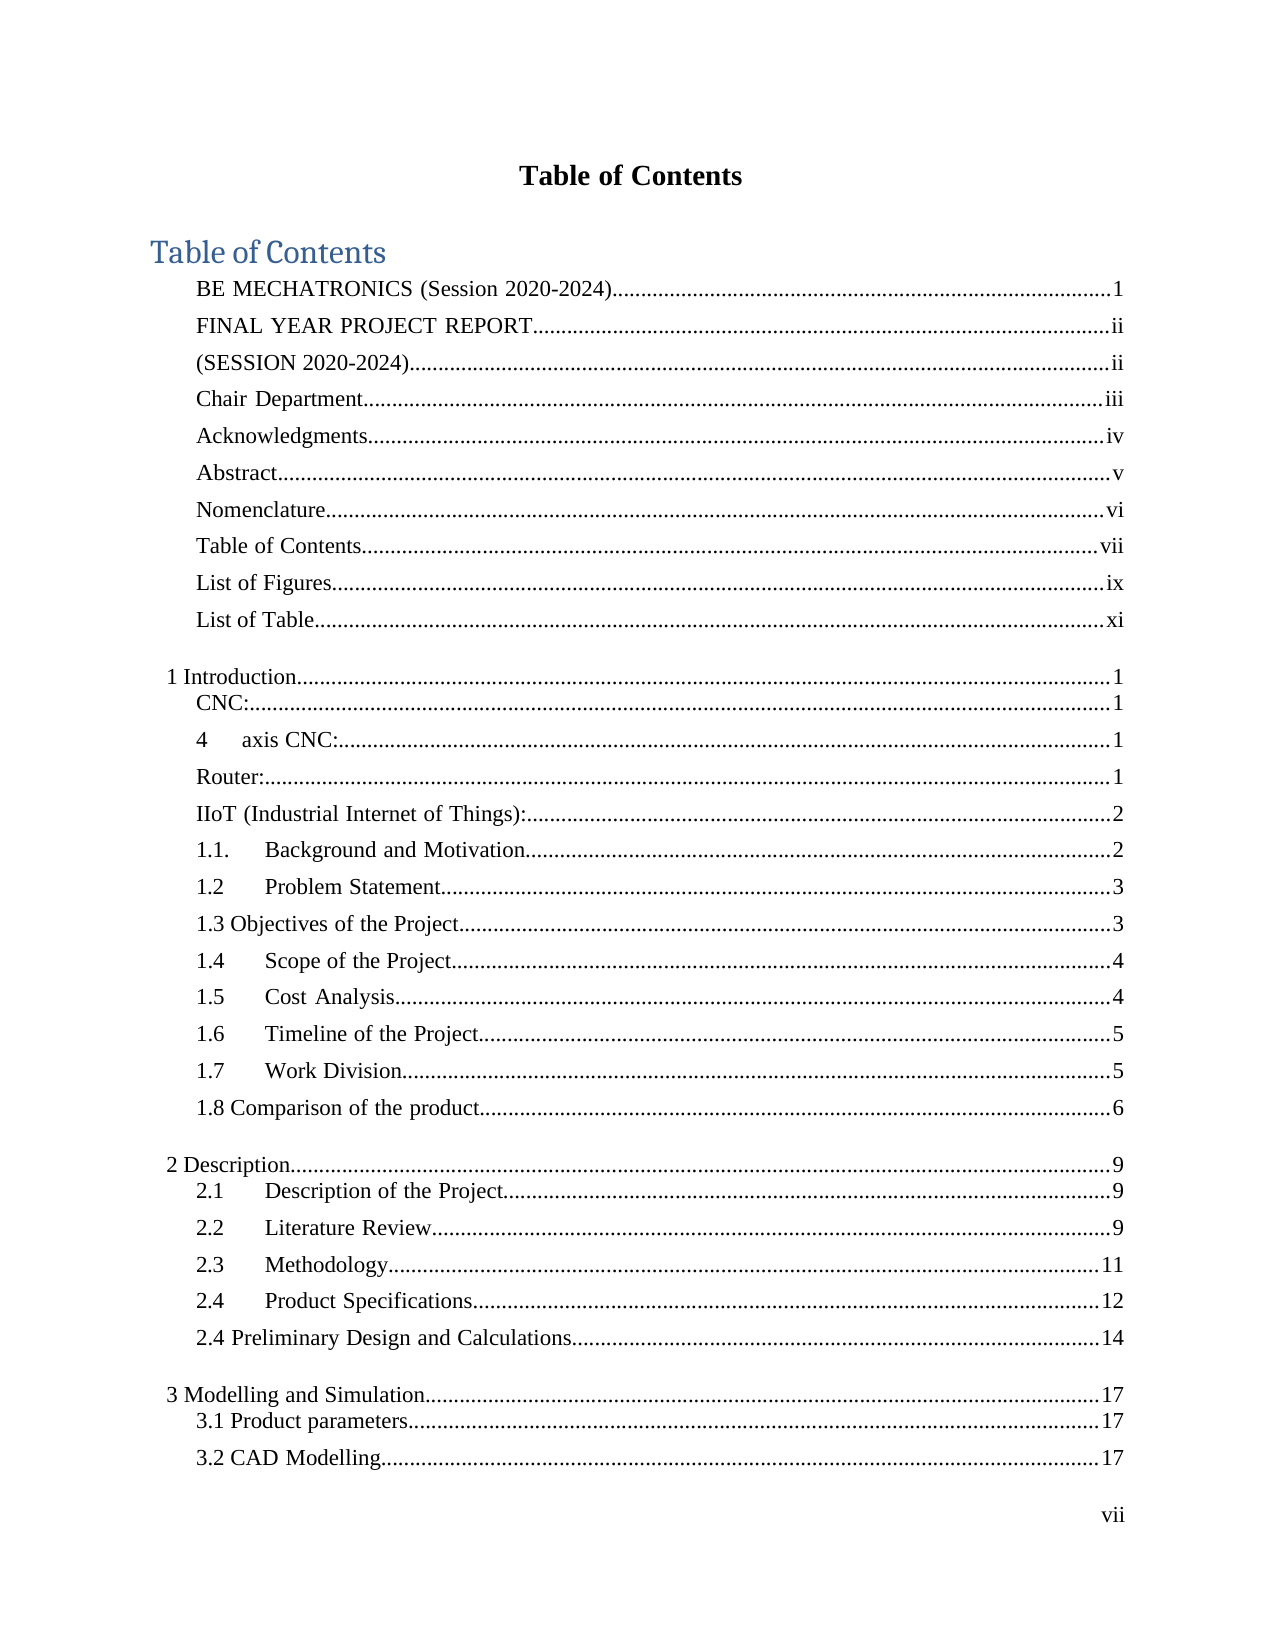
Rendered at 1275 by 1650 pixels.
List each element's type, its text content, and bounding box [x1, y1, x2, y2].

subtitle Table of Contents [493, 158, 768, 192]
